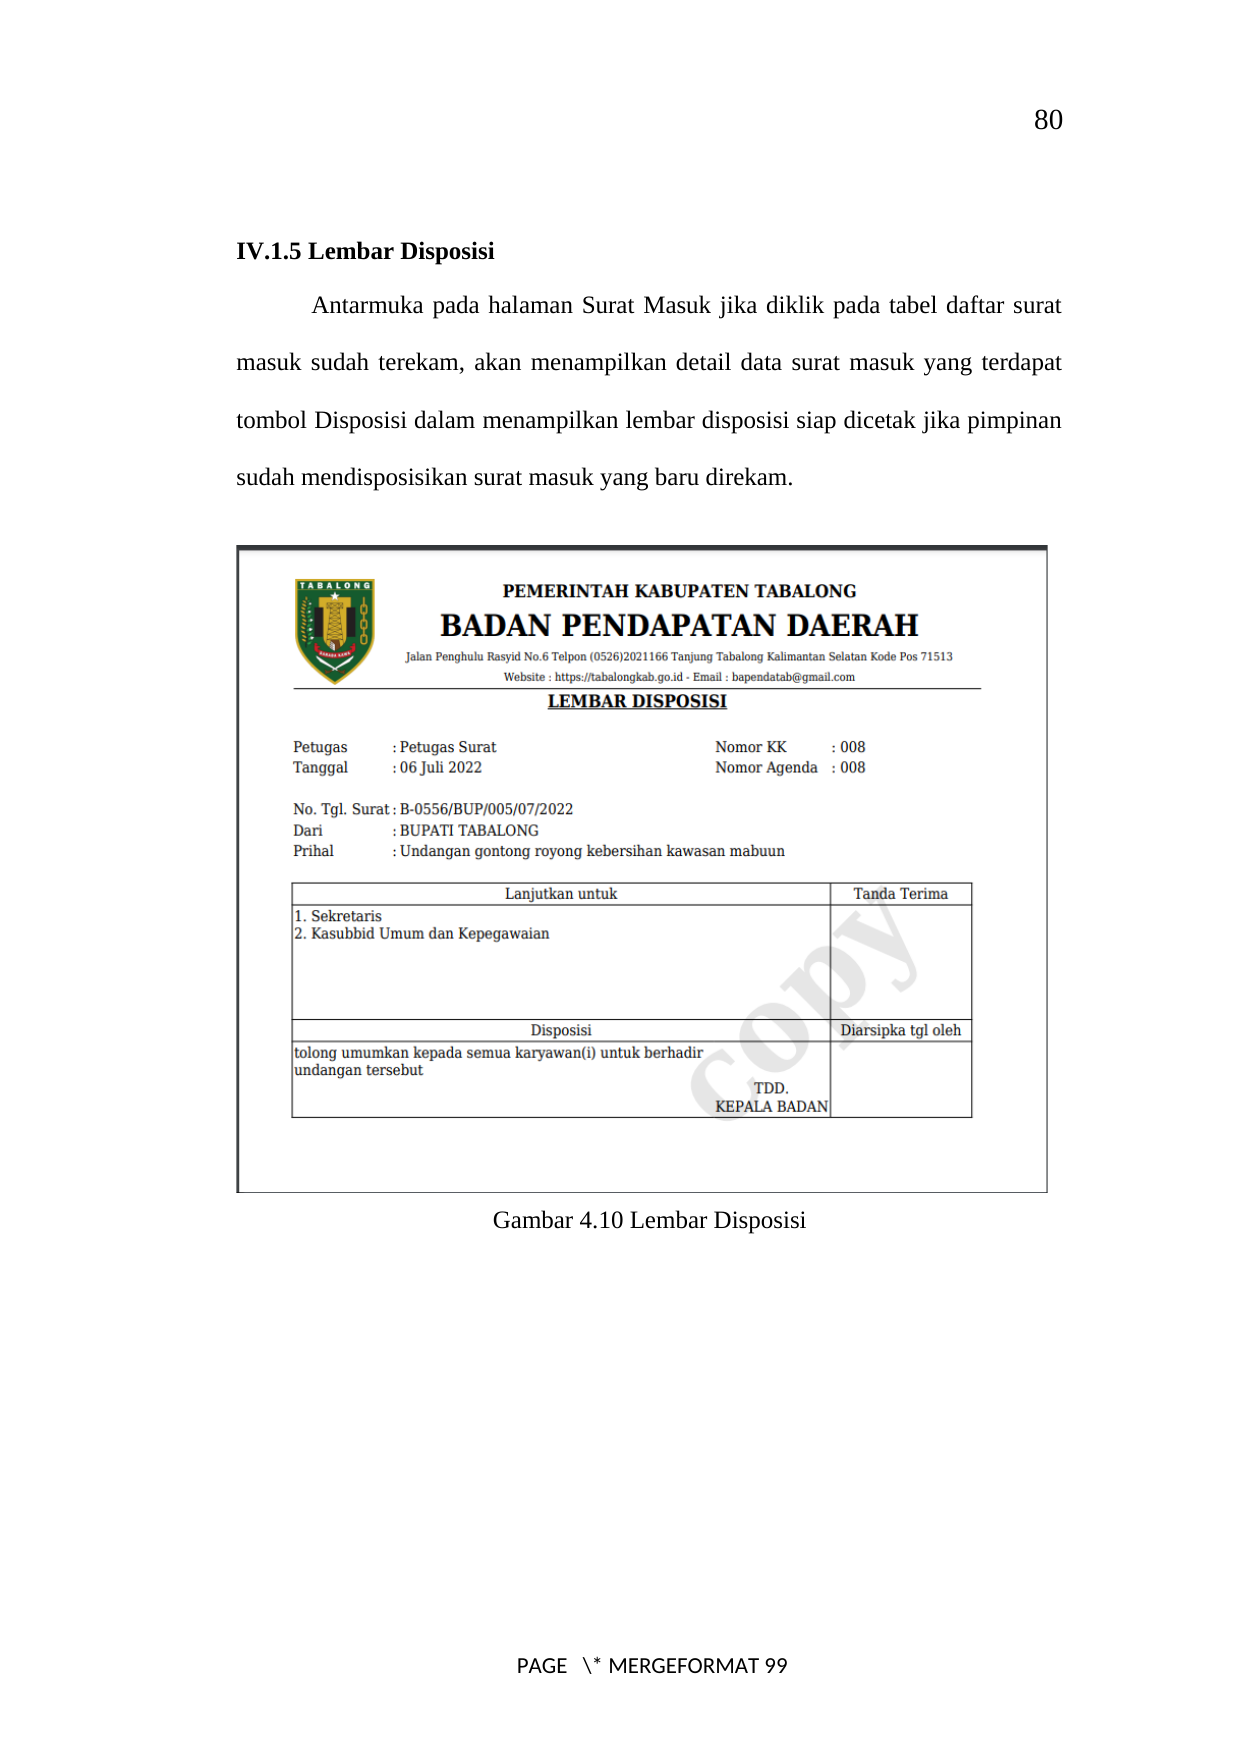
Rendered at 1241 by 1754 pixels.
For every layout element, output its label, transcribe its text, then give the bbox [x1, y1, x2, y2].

text Gambar 4.10 Lembar Disposisi [236, 1205, 1063, 1234]
text Antarmuka pada halaman Surat Masuk jika diklik pada tabel daftar surat masuk sudah terekam, akan menampilkan detail data surat masuk yang terdapat tombol Disposisi dalam menampilkan lembar disposisi siap dicetak jika pimpinan sudah mendisposisikan surat masuk yang baru direkam. [236, 290, 1063, 491]
subtitle Lembar Disposisi [236, 236, 1063, 265]
picture [236, 545, 1048, 1193]
